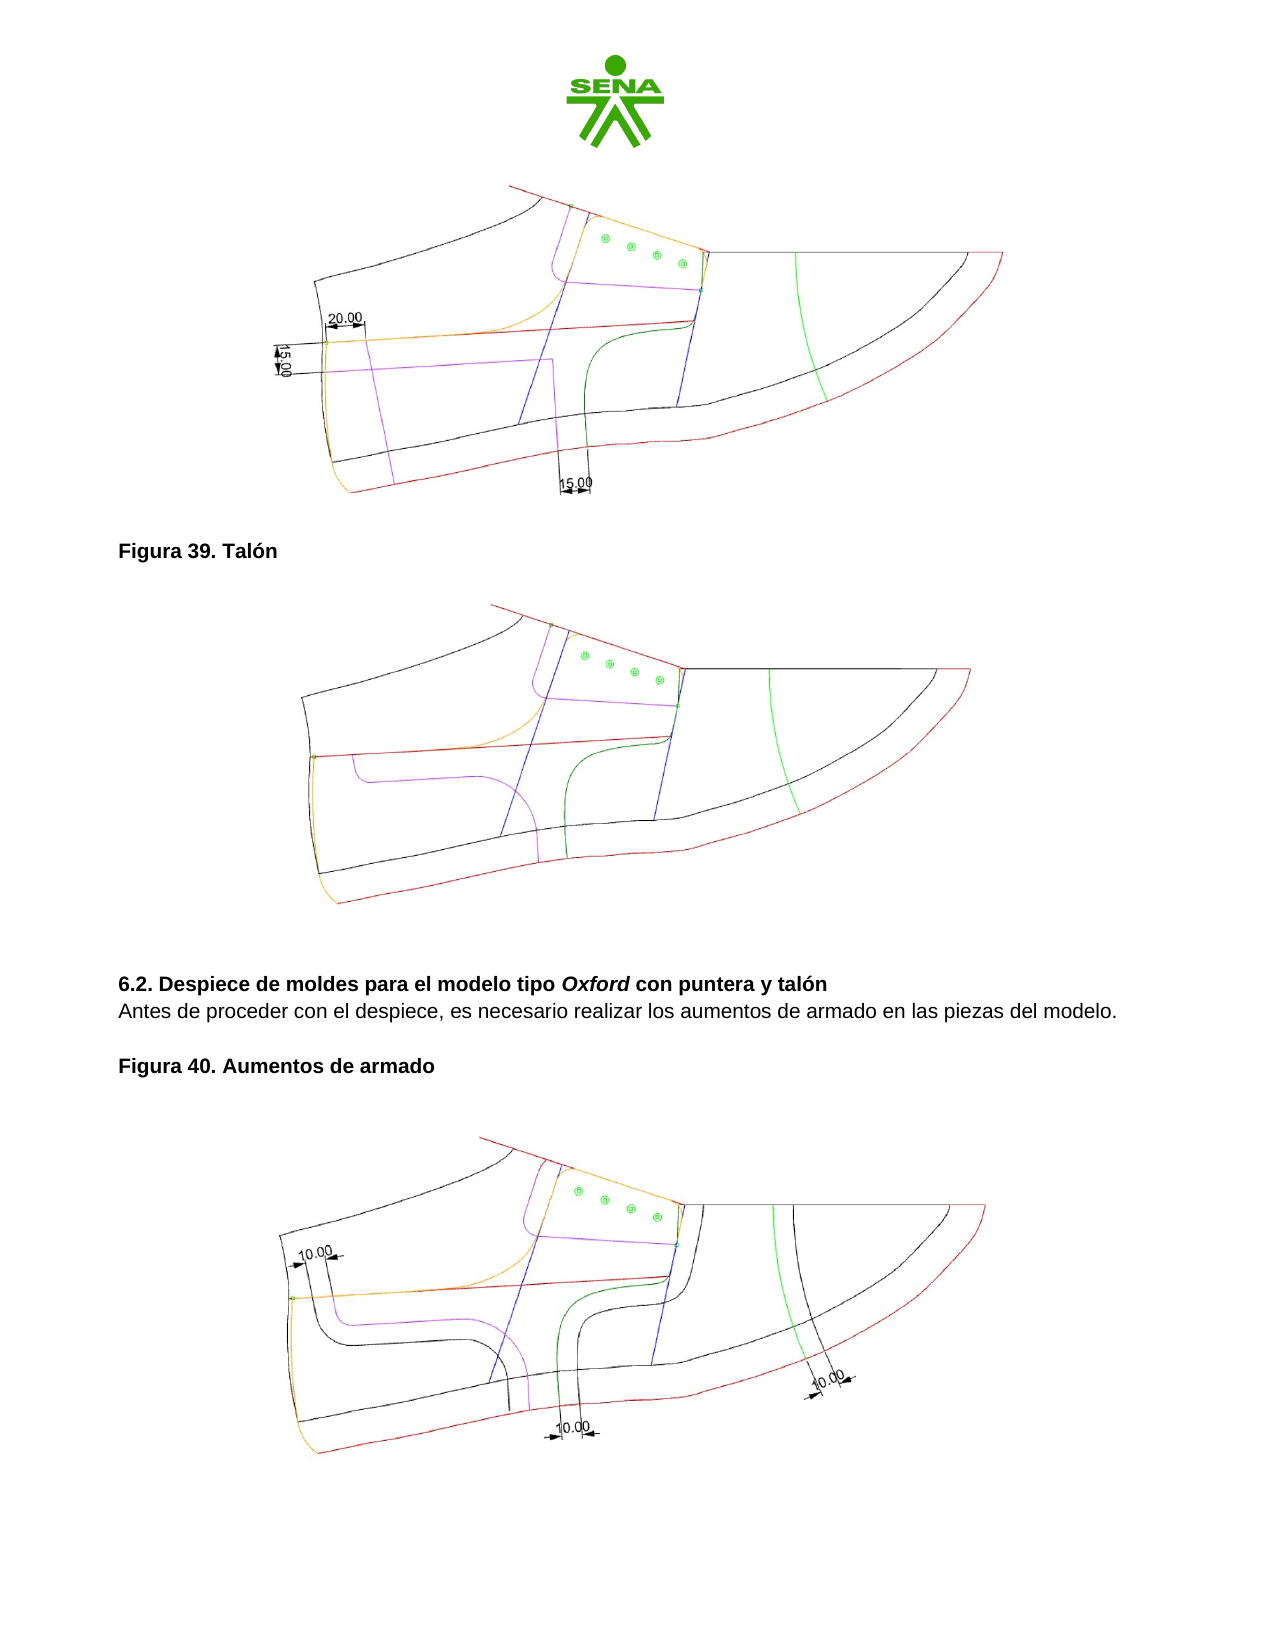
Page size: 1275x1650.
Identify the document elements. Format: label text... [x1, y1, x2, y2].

picture [262, 177, 1013, 510]
text Figura 40. Aumentos de armado [118, 1054, 1157, 1078]
picture [274, 1136, 1001, 1470]
text 6.2. Despiece de moldes para el modelo tipo Oxford con puntera y talón [118, 972, 1157, 996]
text Figura 39. Talón [118, 539, 1157, 563]
picture [566, 55, 664, 148]
text Antes de proceder con el despiece, es necesario realizar los aumentos de armado en las piezas del modelo. [118, 999, 1157, 1023]
picture [289, 592, 986, 916]
